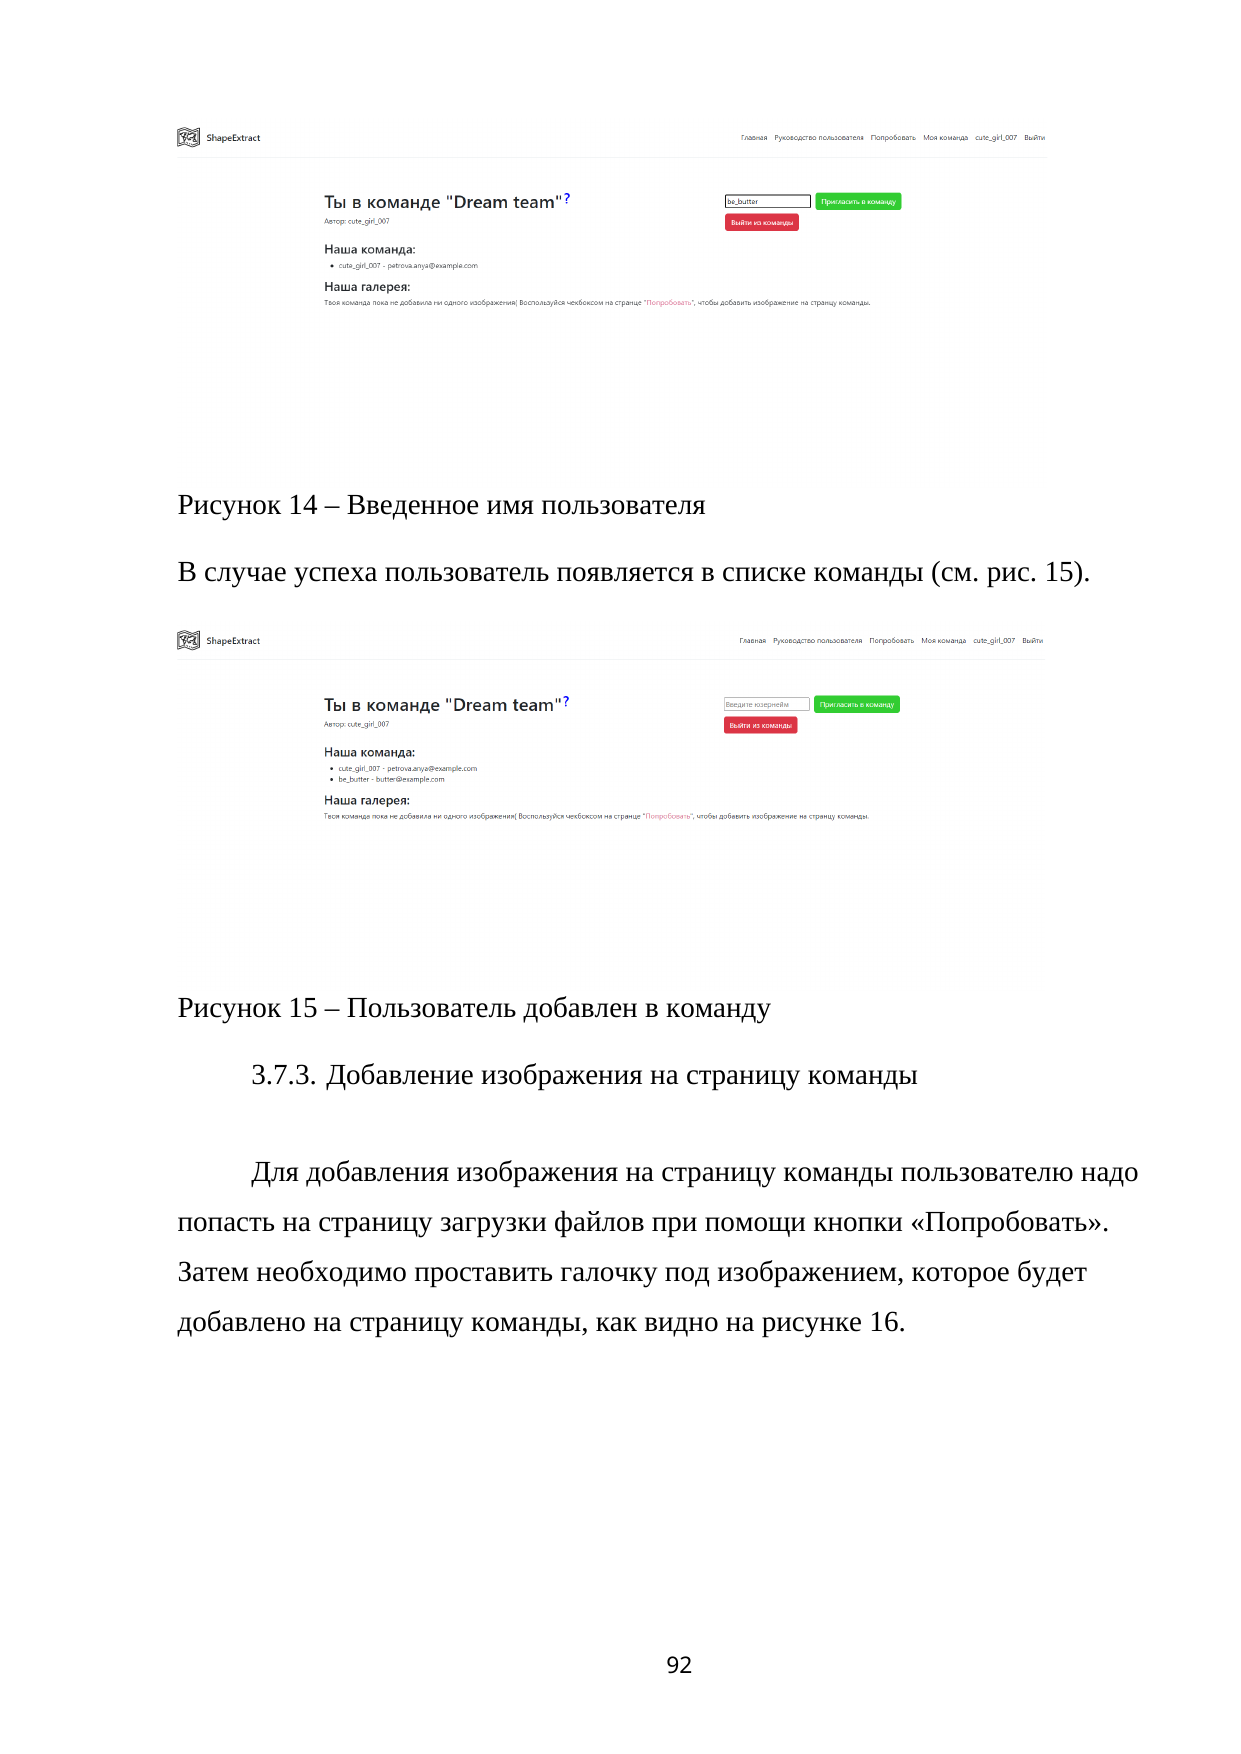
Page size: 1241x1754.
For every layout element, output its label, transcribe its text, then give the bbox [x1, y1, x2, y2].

picture [177, 621, 1046, 991]
text В случае успеха пользователь появляется в списке команды (см. рис. 15). [177, 554, 1181, 588]
list Добавление изображения на страницу команды [251, 1057, 1181, 1091]
text Рисунок 14 – Введенное имя пользователя [177, 487, 1181, 521]
text Для добавления изображения на страницу команды пользователю надо попасть на страницу загрузки файлов при помощи кнопки «Попробовать». Затем необходимо проставить галочку под изображением, которое будет добавлено на страницу команды, как видно на рисунке 16. [177, 1154, 1181, 1338]
picture [177, 118, 1048, 488]
text Рисунок 15 – Пользователь добавлен в команду [177, 990, 1181, 1024]
